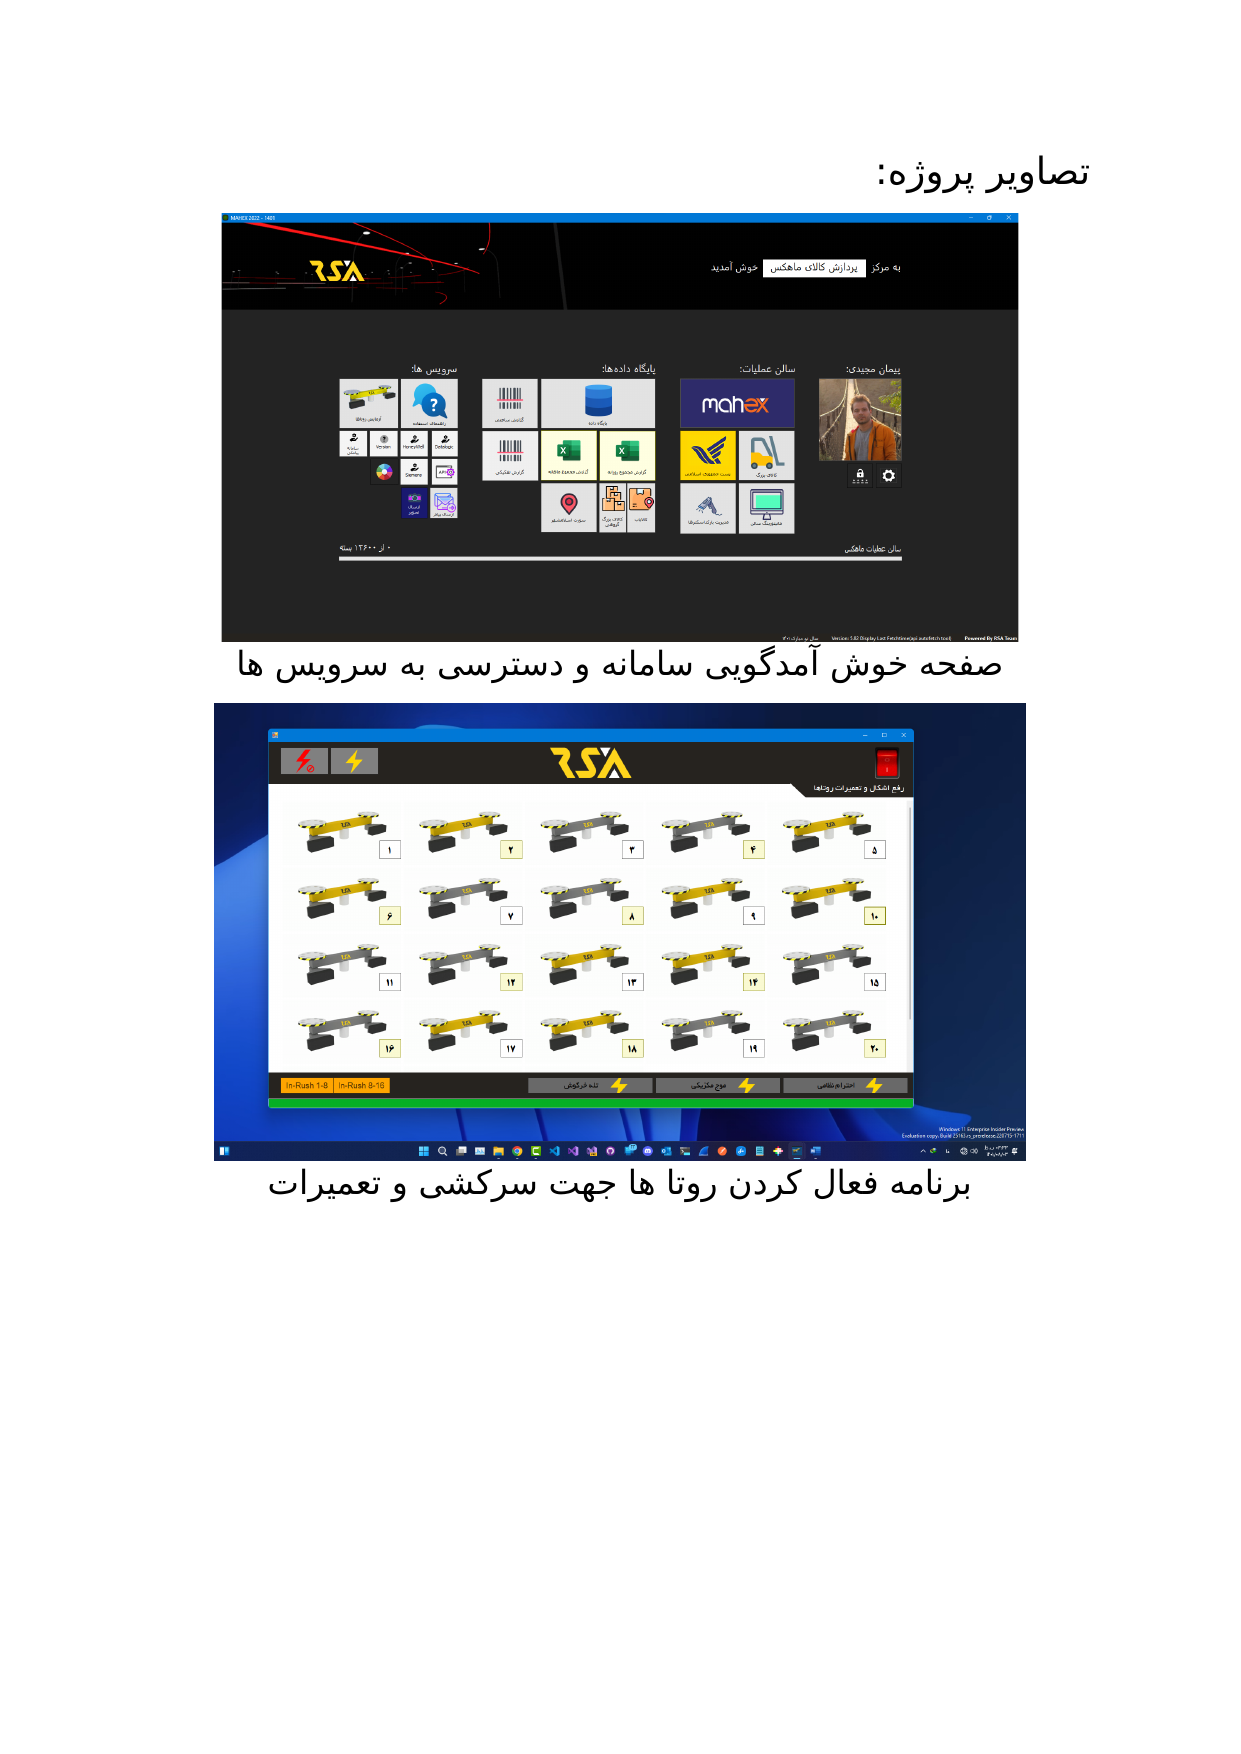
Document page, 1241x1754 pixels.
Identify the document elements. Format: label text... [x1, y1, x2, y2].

picture [221, 213, 1019, 642]
picture [214, 703, 1026, 1161]
text تصاویر پروژه: [150, 150, 1090, 194]
